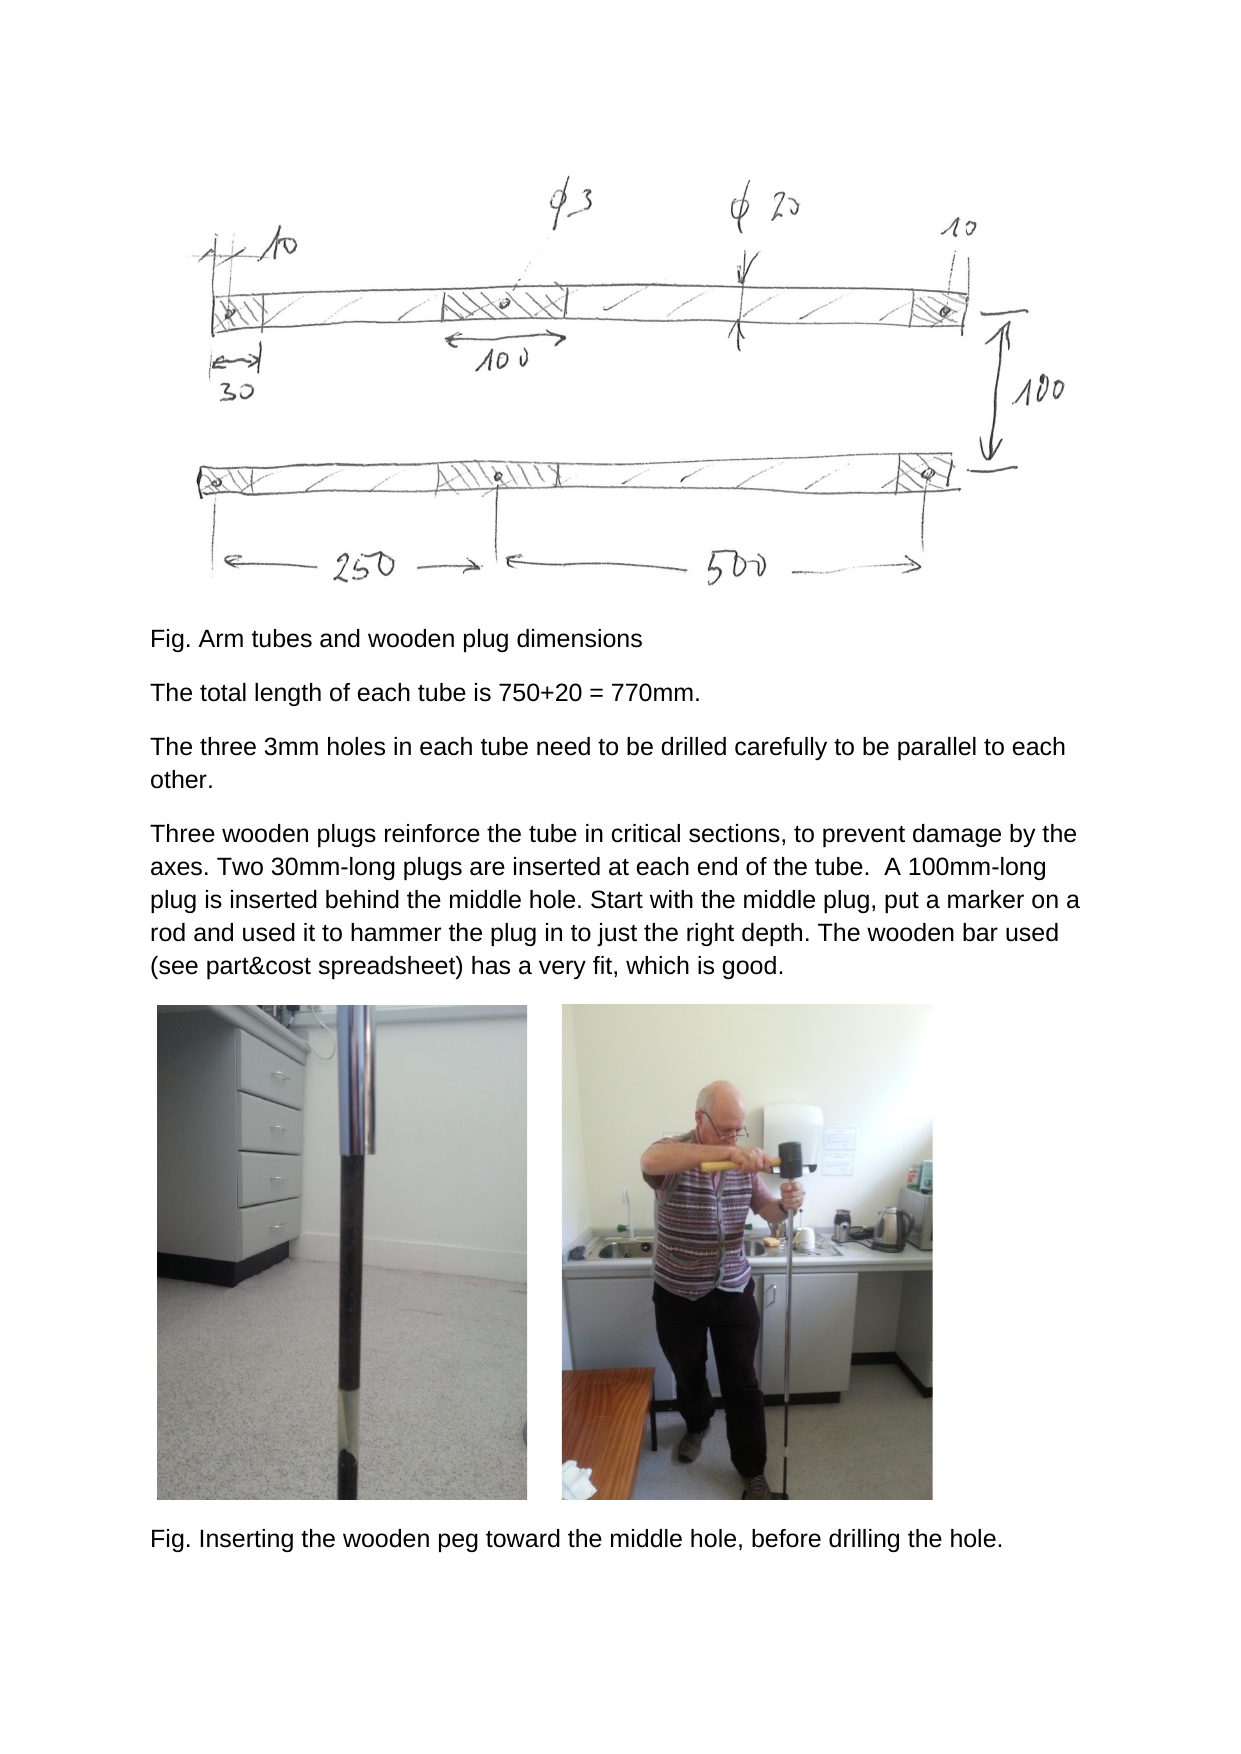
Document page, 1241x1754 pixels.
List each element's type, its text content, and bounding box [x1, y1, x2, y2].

text The three 3mm holes in each tube need to be drilled carefully to be parallel to each other. [150, 732, 1090, 793]
picture [561, 1004, 933, 1500]
picture [157, 1005, 528, 1500]
text Fig. Inserting the wooden peg toward the middle hole, before drilling the hole. [150, 1524, 1090, 1553]
text Three wooden plugs reinforce the tube in critical sections, to prevent damage by the axes. Two 30mm-long plugs are inserted at each end of the tube. A 100mm-long plug is inserted behind the middle hole. Start with the middle plug, put a marker on a rod and used it to hammer the plug in to just the right depth. The wooden bar used (see part&cost spreadsheet) has a very fit, which is good. [150, 818, 1090, 979]
text The total length of each tube is 750+20 = 770mm. [150, 678, 1090, 707]
text Fig. Arm tubes and wooden plug dimensions [150, 624, 1090, 653]
